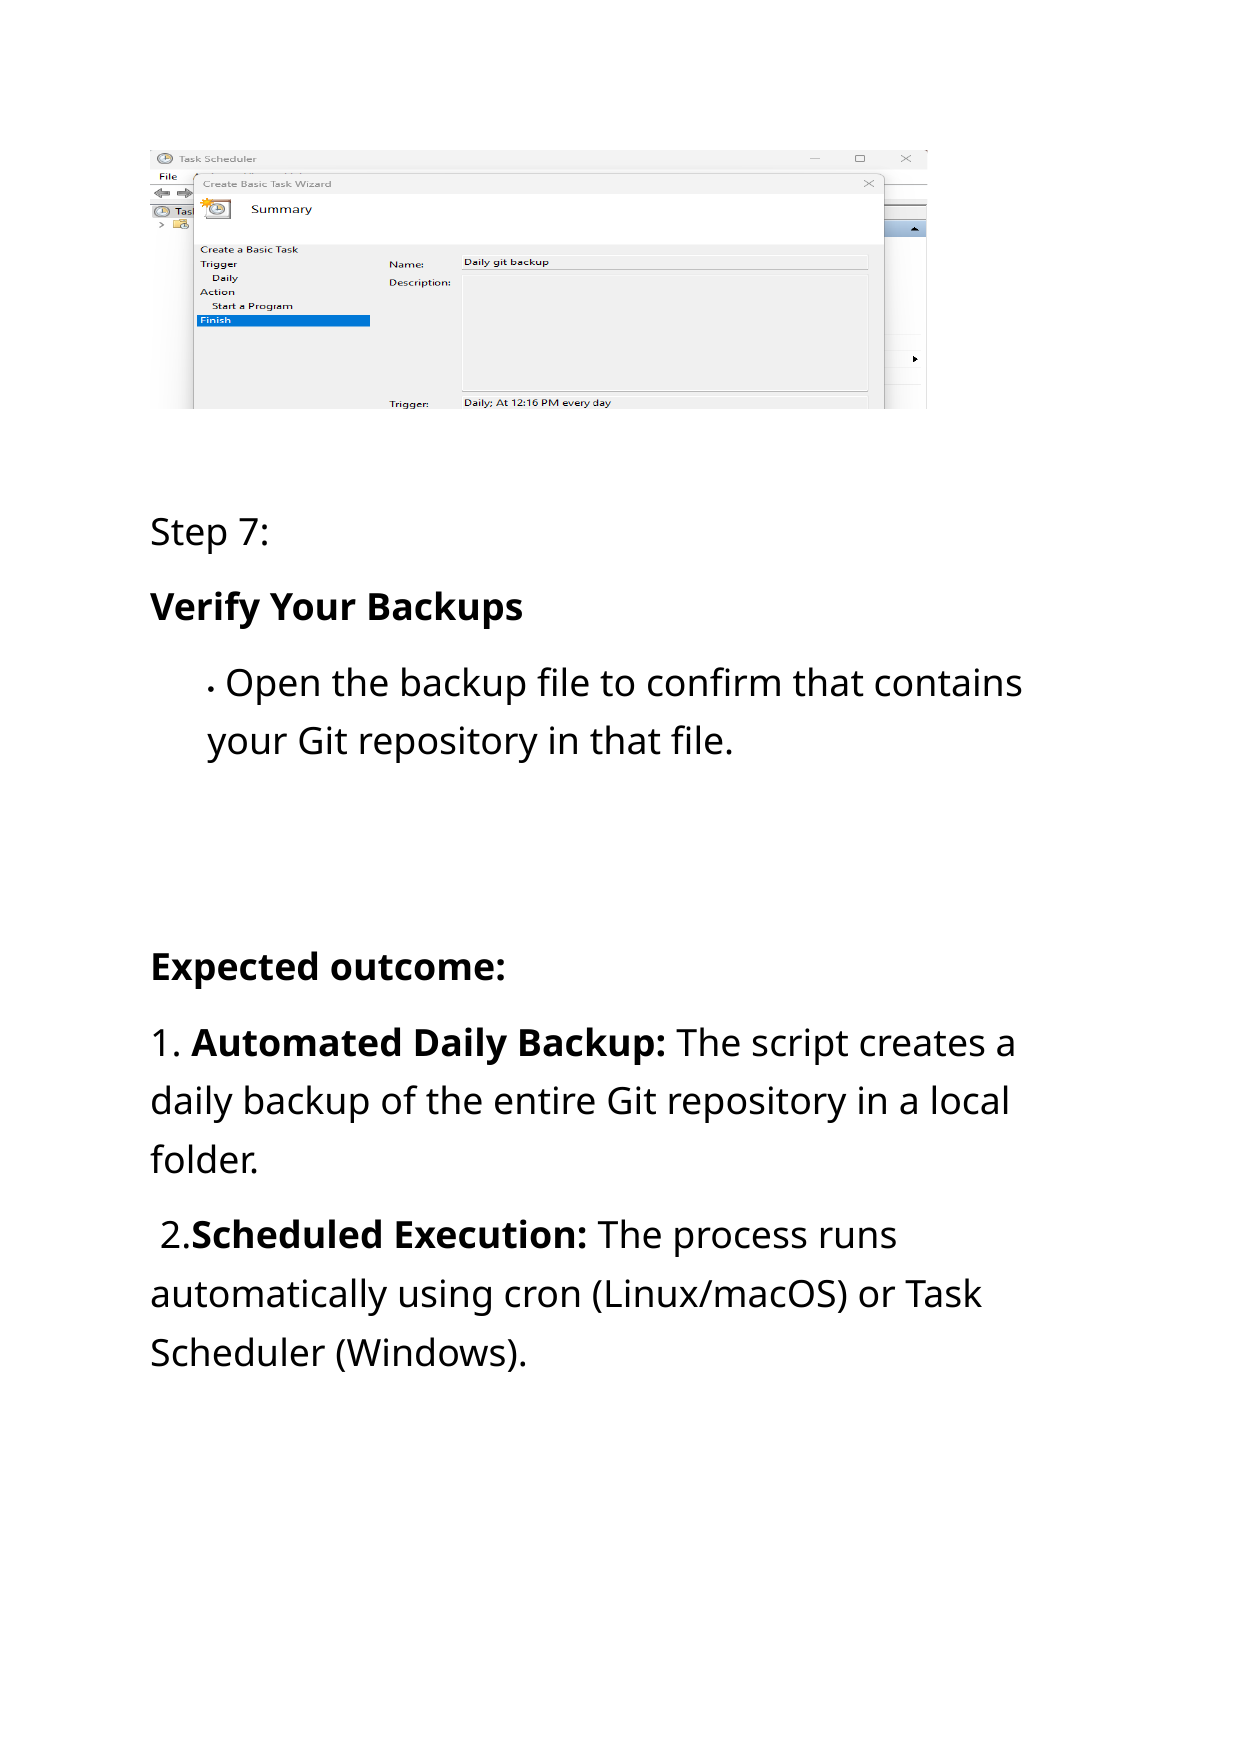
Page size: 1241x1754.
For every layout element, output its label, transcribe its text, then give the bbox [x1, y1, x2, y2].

text Step 7: [150, 505, 1090, 556]
text Expected outcome: [150, 941, 1090, 992]
list Open the backup file to confirm that contains your Git repository in that file. [207, 656, 1090, 766]
text 1. Automated Daily Backup: The script creates a daily backup of the entire Git repository in a local folder. [150, 1016, 1090, 1184]
picture [150, 150, 928, 409]
text Verify Your Backups [150, 581, 1090, 632]
text 2.Scheduled Execution: The process runs automatically using cron (Linux/macOS) or Task Scheduler (Windows). [150, 1208, 1090, 1377]
